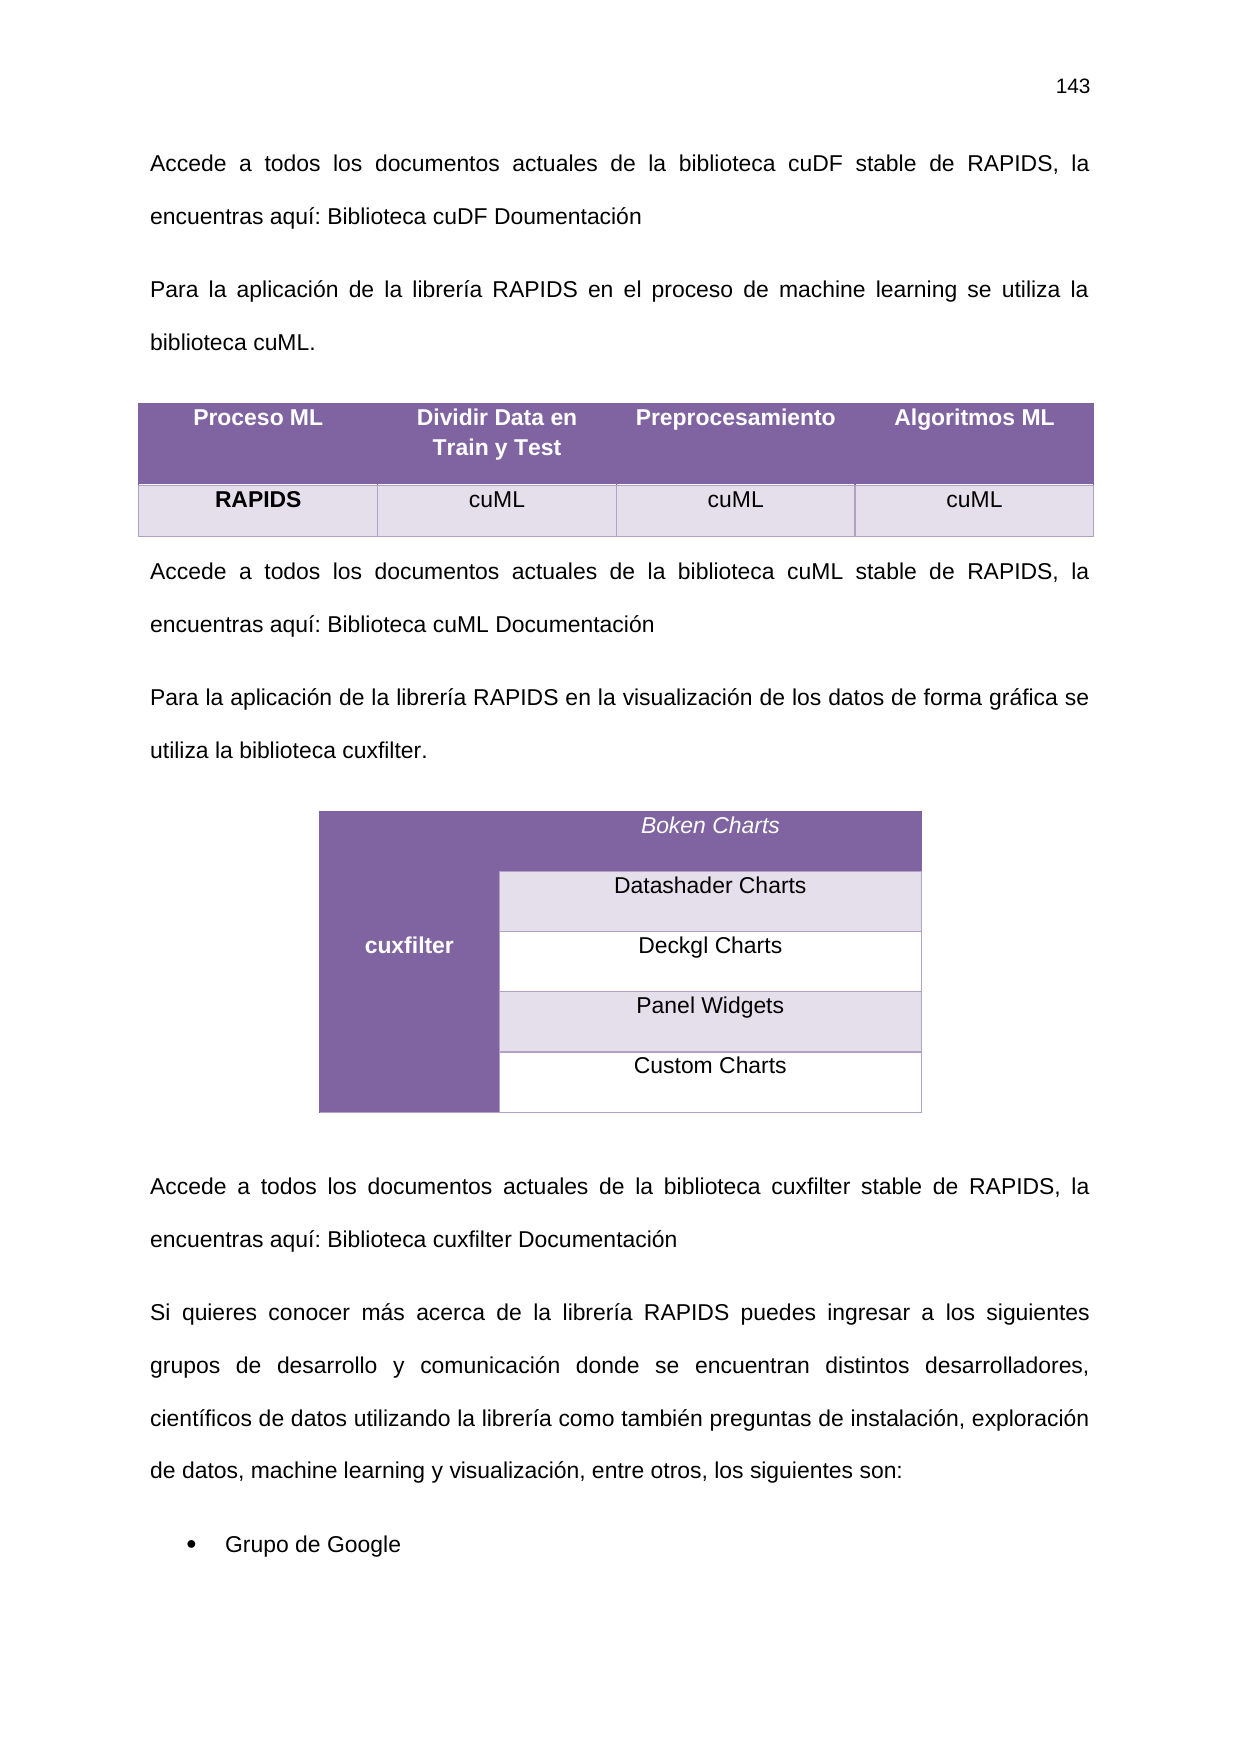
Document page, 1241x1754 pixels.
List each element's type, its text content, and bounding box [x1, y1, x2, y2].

table_header Algoritmos ML [856, 404, 1093, 484]
list Grupo de Google [187, 1531, 1090, 1557]
table_cell Datashader Charts [500, 872, 921, 931]
table_cell Deckgl Charts [500, 932, 921, 991]
text Para la aplicación de la librería RAPIDS en el proceso de machine learning se utiliza la biblioteca cuML. [150, 276, 1090, 355]
table_header Boken Charts [500, 812, 921, 871]
text Si quieres conocer más acerca de la librería RAPIDS puedes ingresar a los siguientes grupos de desarrollo y comunicación donde se encuentran distintos desarrolladores, científicos de datos utilizando la librería como también preguntas de instalación, exploración de datos, machine learning y visualización, entre otros, los siguientes son: [150, 1299, 1090, 1484]
text Accede a todos los documentos actuales de la biblioteca cuDF stable de RAPIDS, la encuentras aquí: Biblioteca cuDF Doumentación [150, 150, 1090, 229]
table_cell cuML [617, 486, 854, 536]
table_cell cuML [378, 486, 616, 536]
table_header cuxfilter [320, 812, 499, 1112]
table_cell RAPIDS [139, 486, 377, 536]
table_cell Panel Widgets [500, 992, 921, 1051]
text Para la aplicación de la librería RAPIDS en la visualización de los datos de forma gráfica se utiliza la biblioteca cuxfilter. [150, 684, 1090, 763]
table_header Dividir Data en Train y Test [378, 404, 616, 484]
table_cell cuML [856, 486, 1093, 536]
table_header Proceso ML [139, 404, 377, 484]
text Accede a todos los documentos actuales de la biblioteca cuML stable de RAPIDS, la encuentras aquí: Biblioteca cuML Documentación [150, 558, 1090, 637]
table_header Preprocesamiento [617, 404, 854, 484]
table_cell Custom Charts [500, 1053, 921, 1112]
text Accede a todos los documentos actuales de la biblioteca cuxfilter stable de RAPIDS, la encuentras aquí: Biblioteca cuxfilter Documentación [150, 1173, 1090, 1252]
